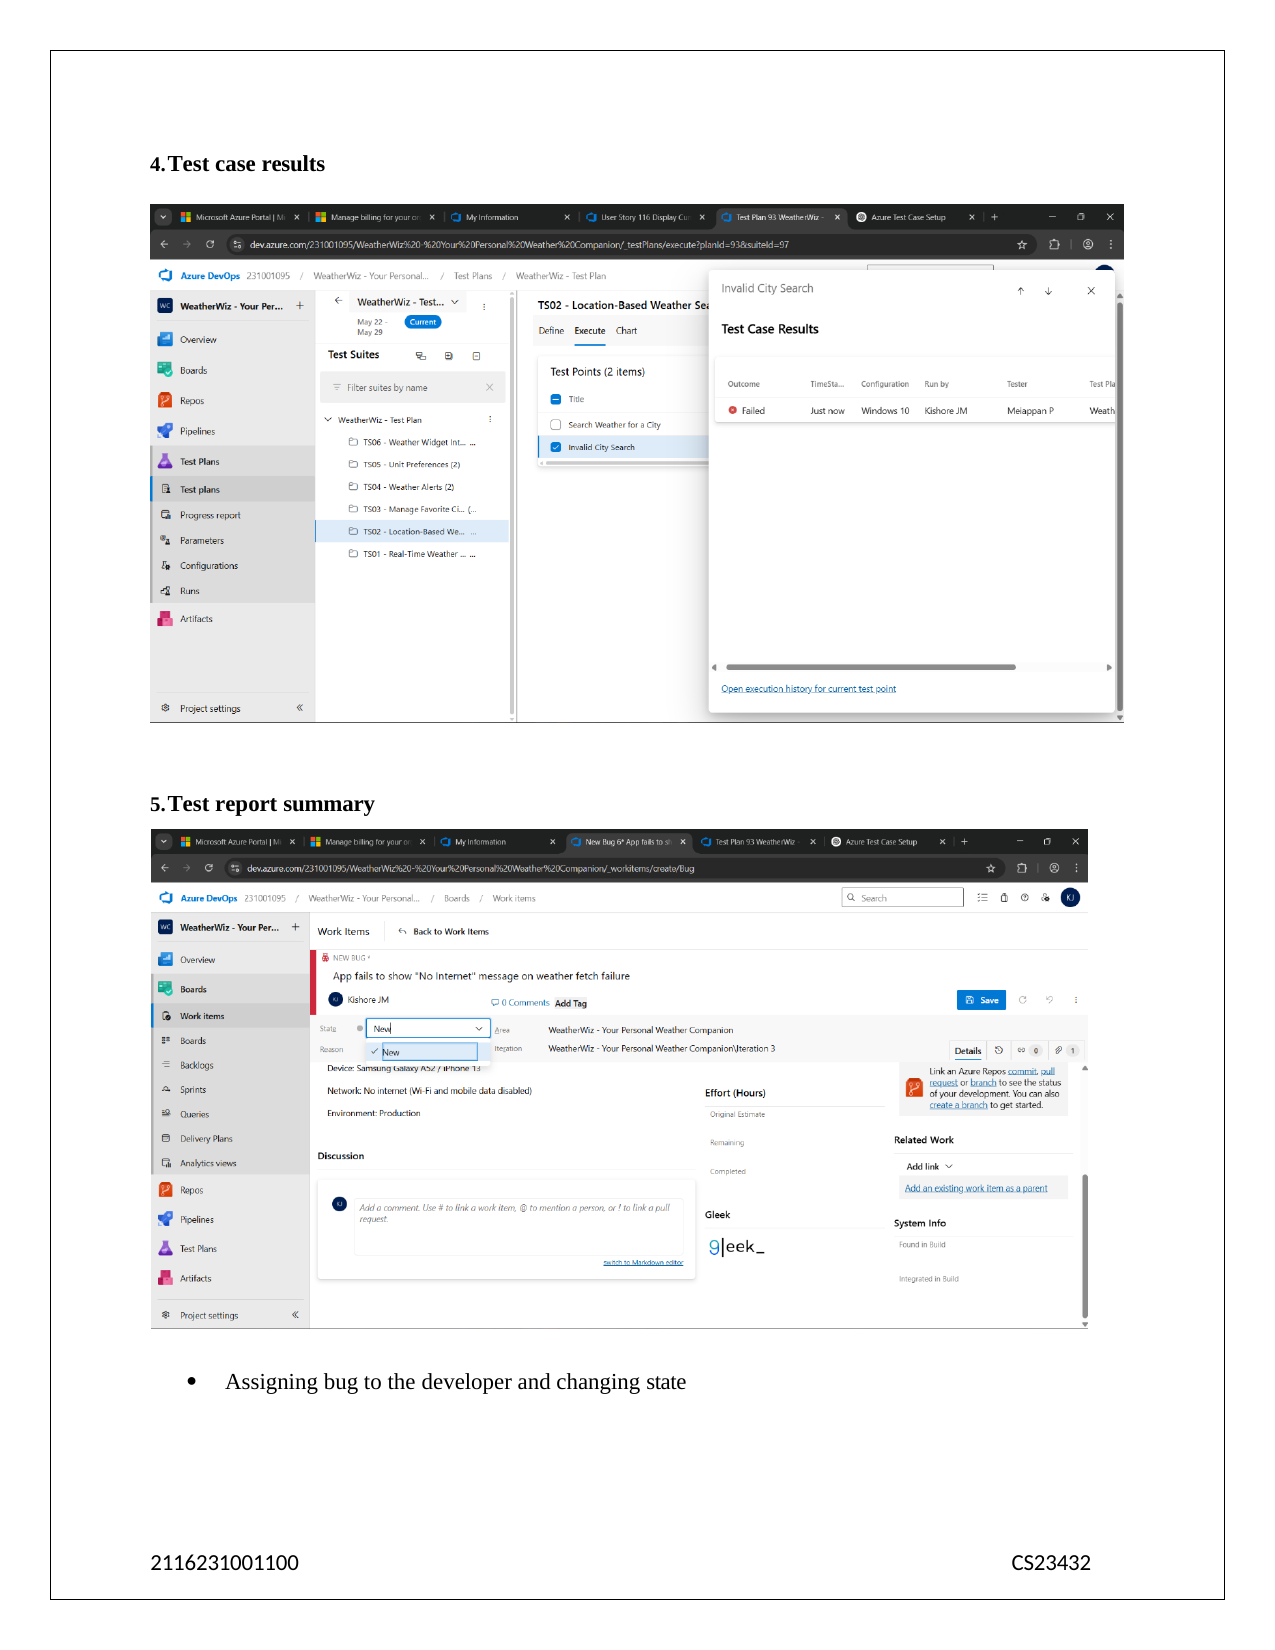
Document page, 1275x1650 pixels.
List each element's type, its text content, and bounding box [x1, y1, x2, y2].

picture [150, 204, 1124, 723]
list Assigning bug to the developer and changing state [188, 1368, 1162, 1394]
list Test report summary [150, 790, 1162, 816]
list Test case results [150, 150, 1162, 176]
picture [151, 829, 1088, 1329]
